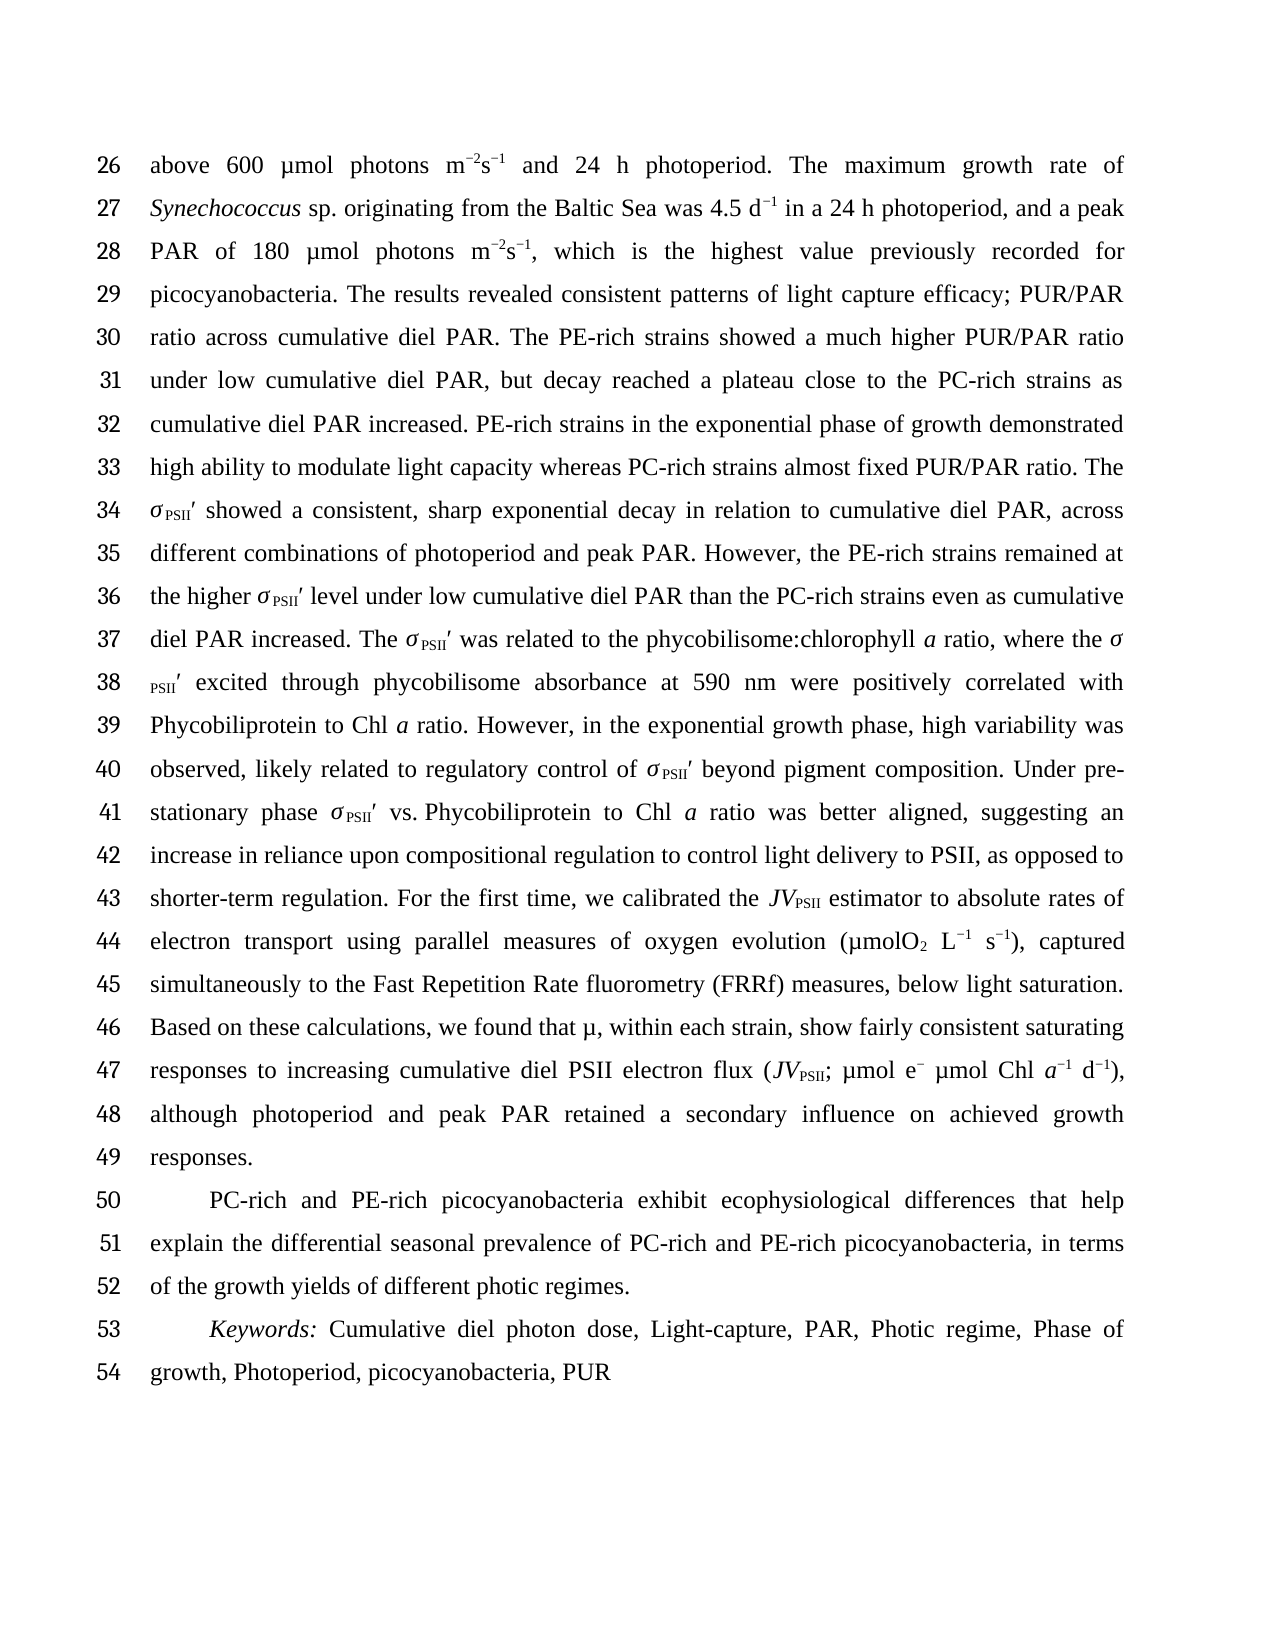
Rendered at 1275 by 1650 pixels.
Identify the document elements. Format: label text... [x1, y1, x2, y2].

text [150, 150, 1125, 1171]
text Keywords: Cumulative diel photon dose, Light-capture, PAR, Photic regime, Phase of growth, Photoperiod, picocyanobacteria, PUR [150, 1314, 1125, 1386]
text PC-rich and PE-rich picocyanobacteria exhibit ecophysiological differences that help explain the differential seasonal prevalence of PC-rich and PE-rich picocyanobacteria, in terms of the growth yields of different photic regimes. [150, 1185, 1125, 1300]
